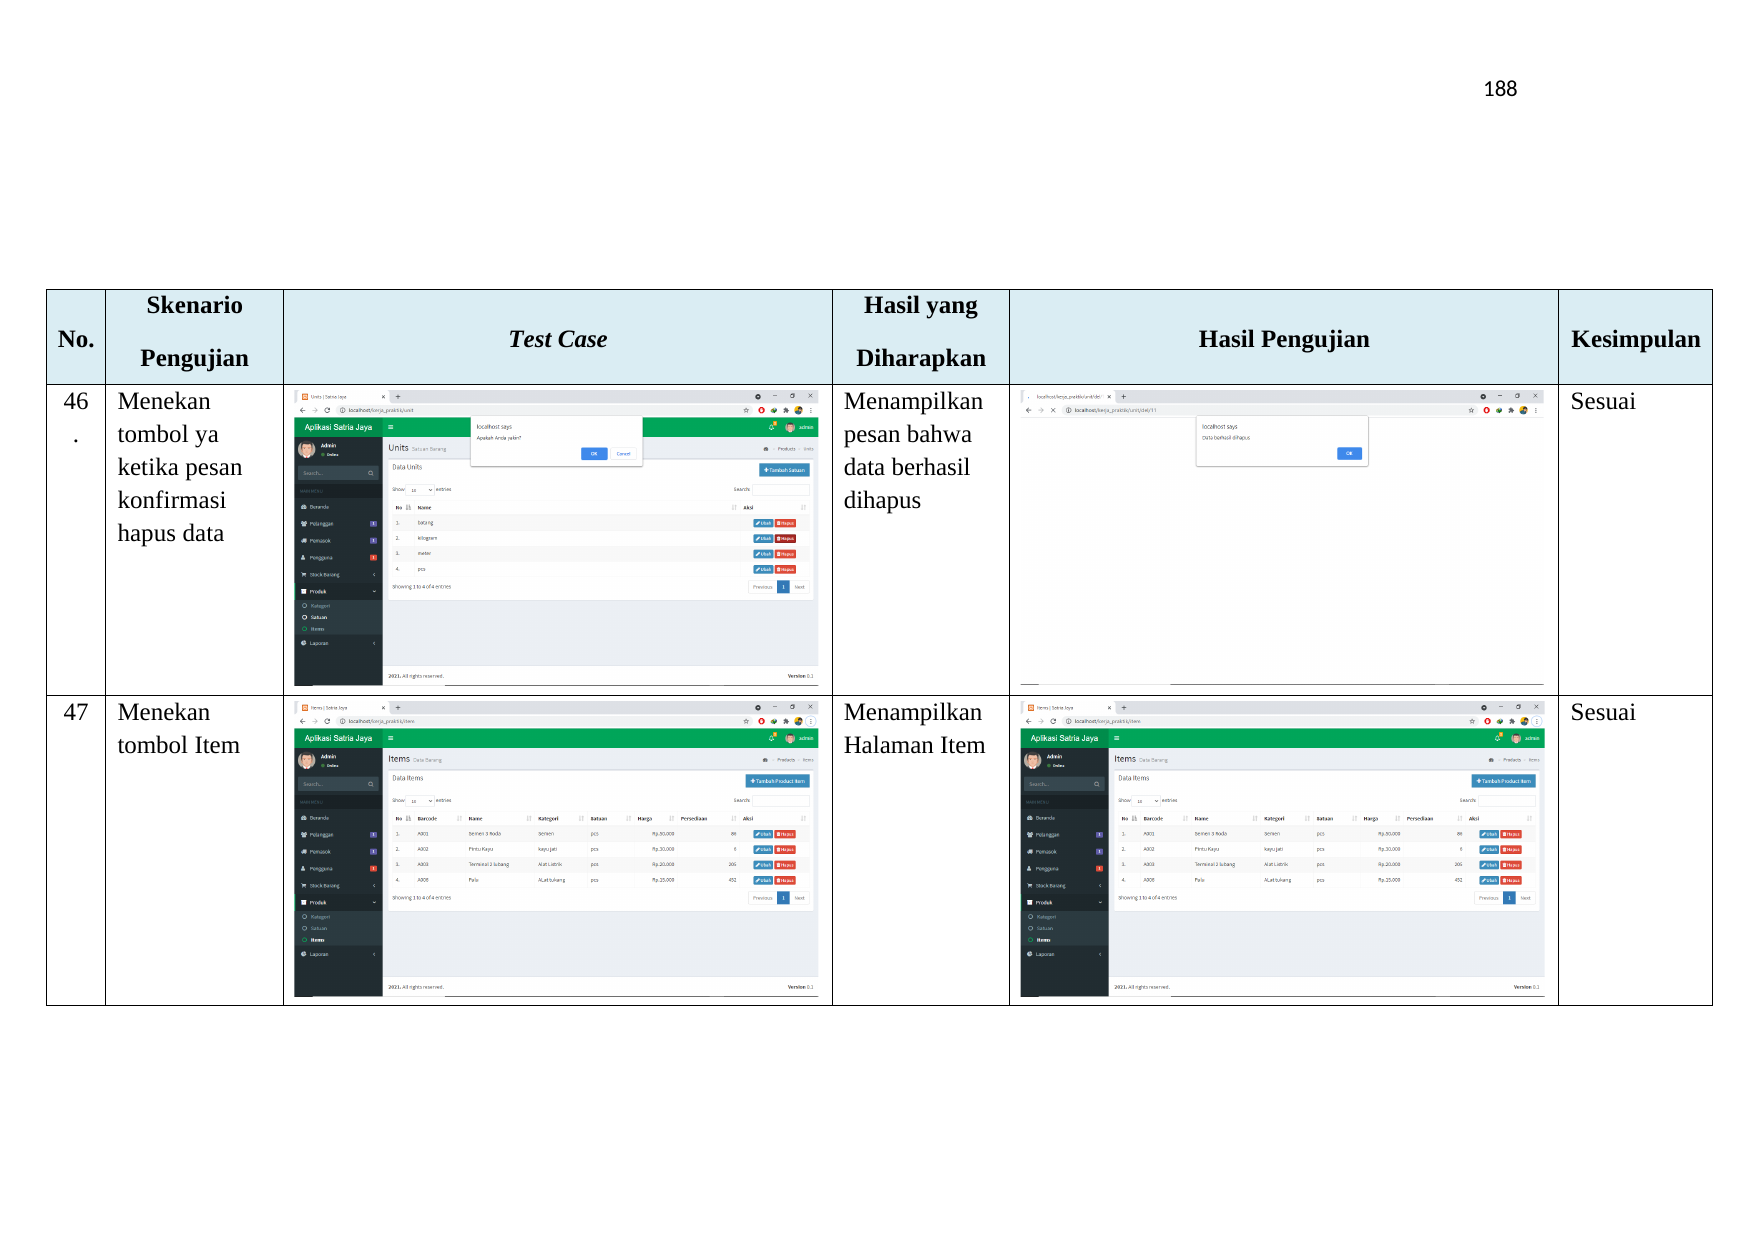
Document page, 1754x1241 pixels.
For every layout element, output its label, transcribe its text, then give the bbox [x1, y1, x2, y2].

table_cell Menampilkan Halaman Item [833, 696, 1009, 1005]
table_cell [284, 385, 832, 695]
table_header Kesimpulan [1559, 290, 1712, 384]
table_cell 46. [47, 385, 105, 695]
table_header No. [47, 290, 105, 384]
table_cell [284, 696, 832, 1005]
table_cell Sesuai [1559, 385, 1712, 695]
table_header Hasil yang Diharapkan [833, 290, 1009, 384]
table_header Test Case [284, 290, 832, 384]
table_cell Menampilkan pesan bahwa data berhasil dihapus [833, 385, 1009, 695]
picture [1020, 701, 1545, 997]
table_header Skenario Pengujian [106, 290, 283, 384]
picture [1020, 390, 1544, 685]
picture [294, 701, 819, 997]
table_cell [1010, 385, 1558, 695]
table_header Hasil Pengujian [1010, 290, 1558, 384]
table_cell Sesuai [1559, 696, 1712, 1005]
picture [294, 390, 819, 686]
table_cell 47 [47, 696, 105, 1005]
table_cell Menekan tombol ya ketika pesan konfirmasi hapus data [106, 385, 283, 695]
table_cell Menekan tombol Item [106, 696, 283, 1005]
table_cell [1010, 696, 1558, 1005]
